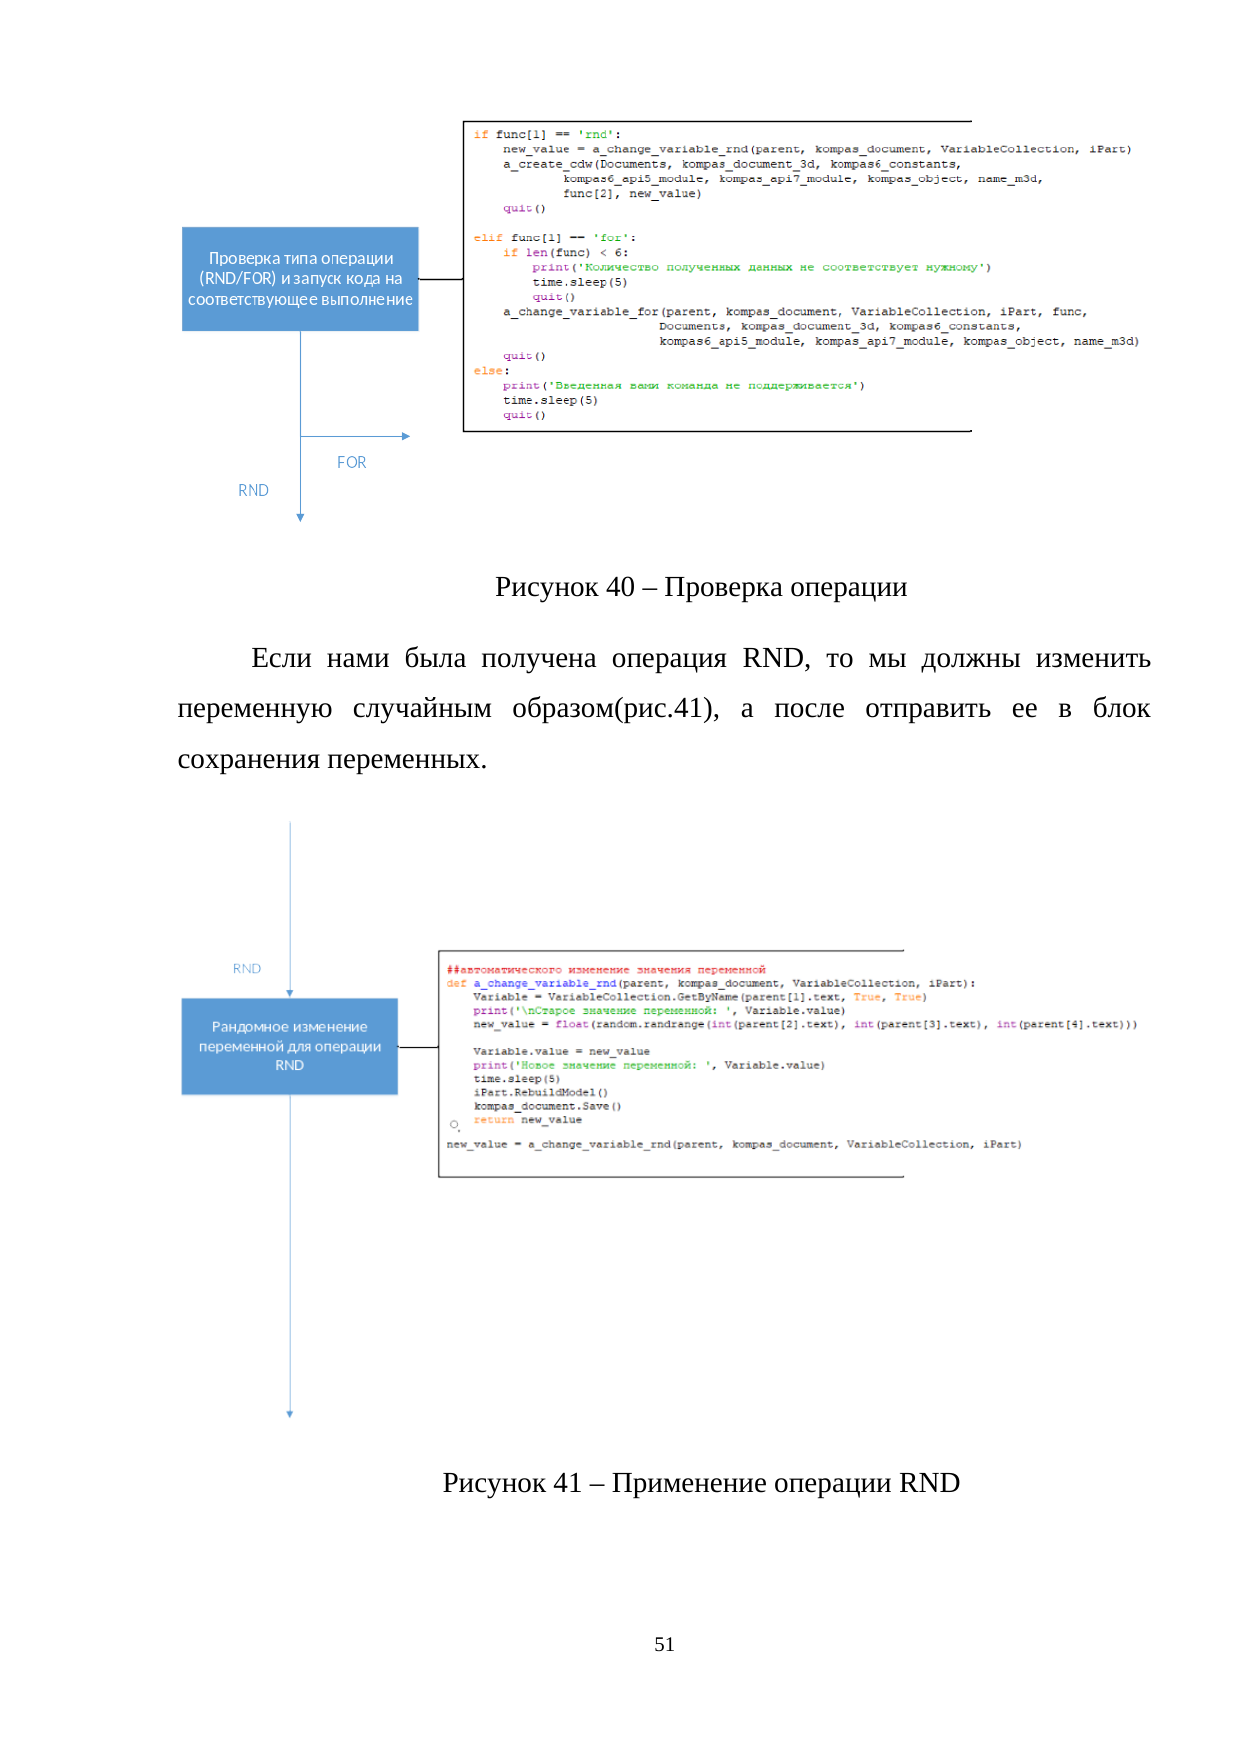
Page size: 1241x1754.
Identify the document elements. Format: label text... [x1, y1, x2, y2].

text Рисунок 41 – Применение операции RND [177, 1465, 1152, 1499]
text Если нами была получена операция RND, то мы должны изменить переменную случайным образом(рис.41), а после отправить ее в блок сохранения переменных. [177, 640, 1152, 774]
text Рисунок 40 – Проверка операции [177, 569, 1152, 603]
